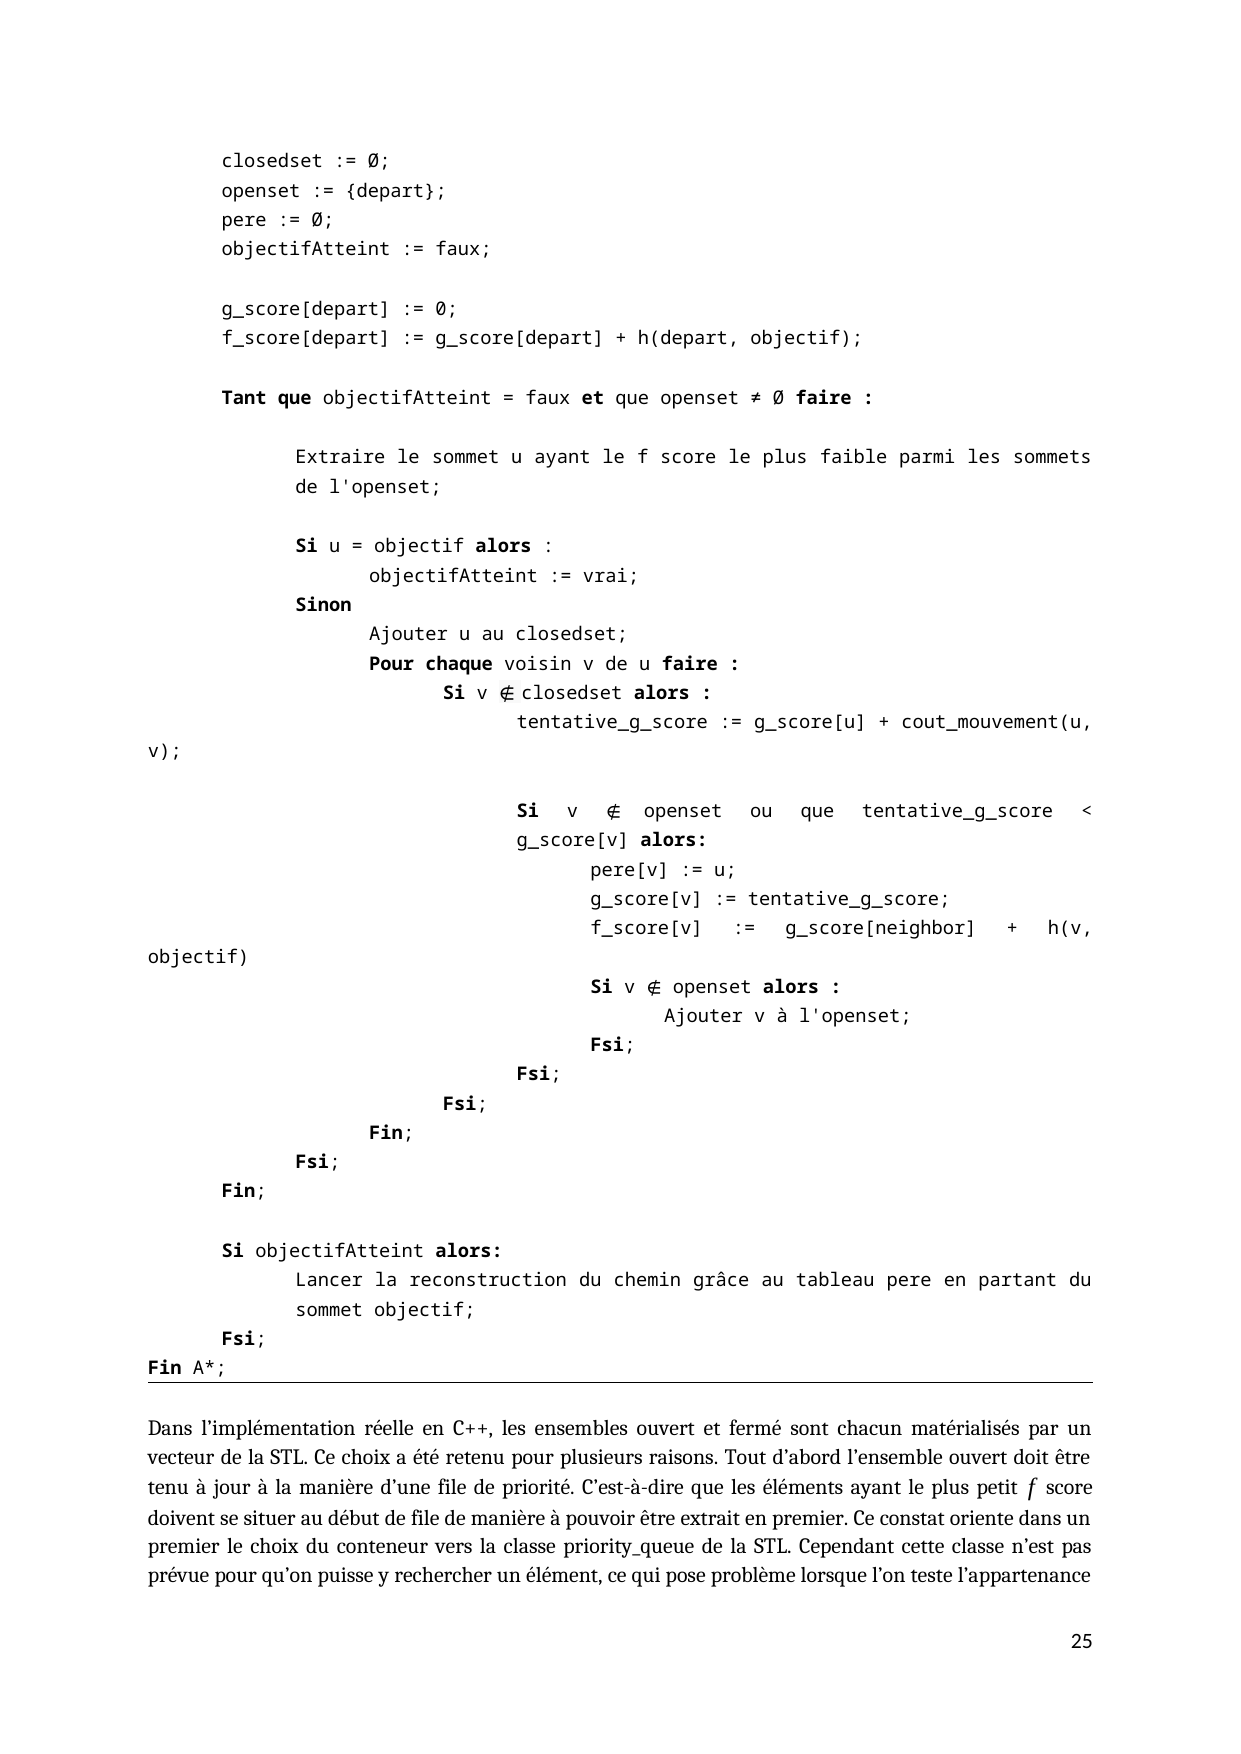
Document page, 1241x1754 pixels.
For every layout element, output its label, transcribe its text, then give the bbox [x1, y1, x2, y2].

text f_score[v] := g_score[neighbor] + h(v, objectif) [148, 914, 1093, 969]
text tentative_g_score := g_score[u] + cout_mouvement(u, v); [148, 708, 1093, 763]
text Extraire le sommet u ayant le f score le plus faible parmi les sommets de l'openset; [295, 444, 1093, 498]
text Fin A*; [148, 1354, 1093, 1382]
text f_score[depart] := g_score[depart] + h(depart, objectif); [148, 324, 1093, 350]
text pere[v] := u; [148, 856, 1093, 881]
text Fsi; [148, 1148, 1093, 1174]
text Lancer la reconstruction du chemin grâce au tableau pere en partant du sommet objectif; [295, 1267, 1093, 1322]
text Fsi; [148, 1325, 1093, 1351]
text g_score[v] := tentative_g_score; [148, 885, 1093, 911]
text Fsi; [148, 1031, 1093, 1057]
text Sinon [148, 591, 1093, 617]
text objectifAtteint := vrai; [148, 562, 1093, 587]
text Tant que objectifAtteint = faux et que openset ≠ Ø faire : [148, 384, 1093, 409]
text Si v ∉ closedset alors : [148, 679, 1093, 704]
text Si objectifAtteint alors: [148, 1237, 1093, 1263]
text Ajouter u au closedset; [148, 621, 1093, 646]
text Pour chaque voisin v de u faire : [148, 650, 1093, 675]
text openset := {depart}; [148, 177, 1093, 202]
text Si v ∉ openset alors : [148, 973, 1093, 998]
text Si u = objectif alors : [148, 533, 1093, 558]
text closedset := Ø; [148, 148, 1093, 173]
text pere := Ø; [148, 206, 1093, 232]
text Ajouter v à l'openset; [148, 1002, 1093, 1028]
text Fin; [148, 1178, 1093, 1203]
text Si v ∉ openset ou que tentative_g_score < g_score[v] alors: [516, 797, 1093, 852]
text objectifAtteint := faux; [148, 235, 1093, 261]
text Fin; [148, 1119, 1093, 1145]
text g_score[depart] := 0; [148, 295, 1093, 321]
text Fsi; [148, 1090, 1093, 1116]
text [148, 1416, 1093, 1588]
text Fsi; [148, 1061, 1093, 1086]
